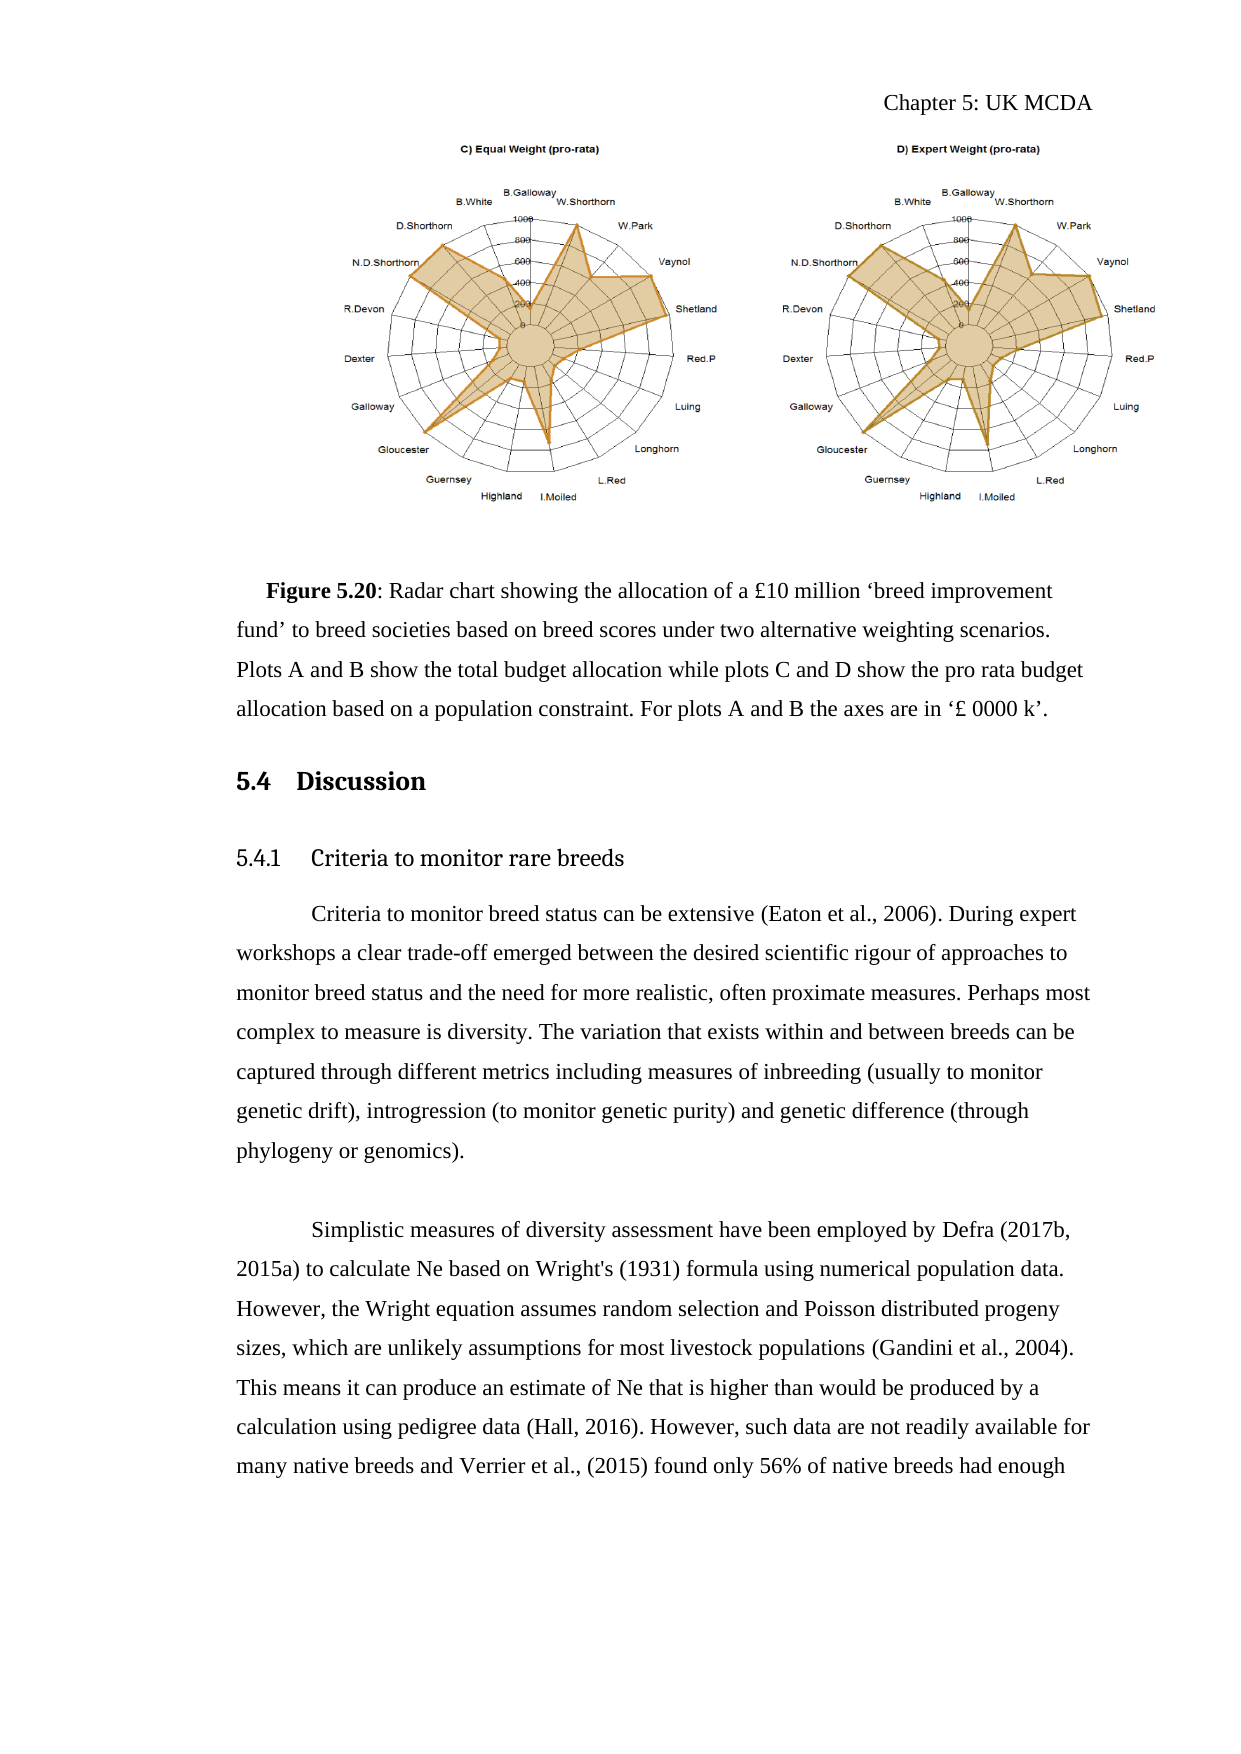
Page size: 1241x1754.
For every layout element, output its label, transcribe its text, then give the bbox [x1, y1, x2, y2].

text Criteria to monitor breed status can be extensive (Eaton et al., 2006). During expert workshops a clear trade-off emerged between the desired scientific rigour of approaches to monitor breed status and the need for more realistic, often proximate measures. Perhaps most complex to measure is diversity. The variation that exists within and between breeds can be captured through different metrics including measures of inbreeding (usually to monitor genetic drift), introgression (to monitor genetic purity) and genetic difference (through phylogeny or genomics). [236, 900, 1092, 1163]
subtitle Criteria to monitor rare breeds [236, 844, 1092, 873]
picture [311, 128, 1188, 564]
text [236, 1216, 1092, 1479]
subtitle Discussion [236, 766, 1092, 797]
